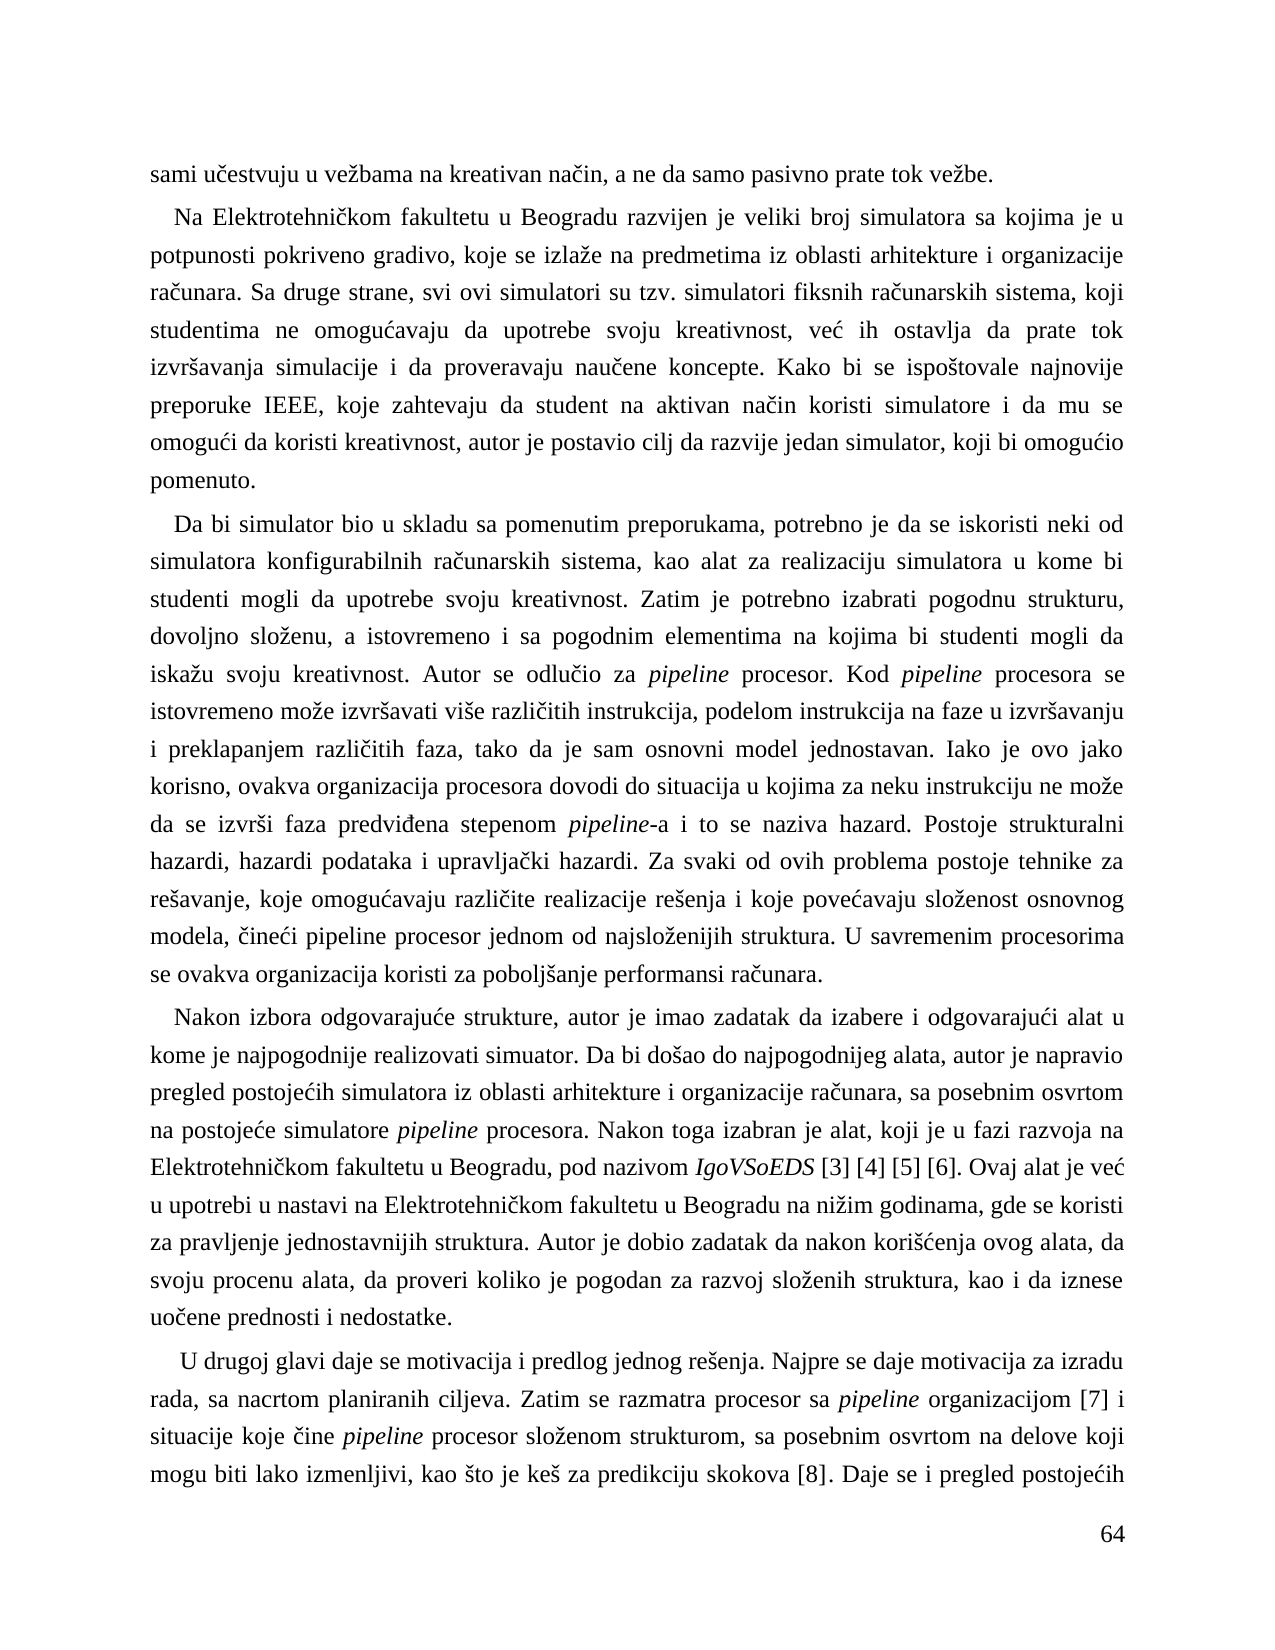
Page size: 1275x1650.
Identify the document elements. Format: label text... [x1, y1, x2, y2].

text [150, 1337, 1125, 1487]
text Nakon izbora odgovarajuće strukture, autor je imao zadatak da izabere i odgovarajući alat u kome je najpogodnije realizovati simuator. Da bi došao do najpogodnijeg alata, autor je napravio pregled postojećih simulatora iz oblasti arhitekture i organizacije računara, sa posebnim osvrtom na postojeće simulatore pipeline procesora. Nakon toga izabran je alat, koji je u fazi razvoja na Elektrotehničkom fakultetu u Beogradu, pod nazivom IgoVSoEDS [3] [4] [5] [6]. Ovaj alat je već u upotrebi u nastavi na Elektrotehničkom fakultetu u Beogradu na nižim godinama, gde se koristi za pravljenje jednostavnijih struktura. Autor je dobio zadatak da nakon korišćenja ovog alata, da svoju procenu alata, da proveri koliko je pogodan za razvoj složenih struktura, kao i da iznese uočene prednosti i nedostatke. [150, 994, 1125, 1331]
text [150, 150, 1125, 187]
text Da bi simulator bio u skladu sa pomenutim preporukama, potrebno je da se iskoristi neki od simulatora konfigurabilnih računarskih sistema, kao alat za realizaciju simulatora u kome bi studenti mogli da upotrebe svoju kreativnost. Zatim je potrebno izabrati pogodnu strukturu, dovoljno složenu, a istovremeno i sa pogodnim elementima na kojima bi studenti mogli da iskažu svoju kreativnost. Autor se odlučio za pipeline procesor. Kod pipeline procesora se istovremeno može izvršavati više različitih instrukcija, podelom instrukcija na faze u izvršavanju i preklapanjem različitih faza, tako da je sam osnovni model jednostavan. Iako je ovo jako korisno, ovakva organizacija procesora dovodi do situacija u kojima za neku instrukciju ne može da se izvrši faza predviđena stepenom pipeline-a i to se naziva hazard. Postoje strukturalni hazardi, hazardi podataka i upravljački hazardi. Za svaki od ovih problema postoje tehnike za rešavanje, koje omogućavaju različite realizacije rešenja i koje povećavaju složenost osnovnog modela, čineći pipeline procesor jednom od najsloženijih struktura. U savremenim procesorima se ovakva organizacija koristi za poboljšanje performansi računara. [150, 500, 1125, 987]
text Na Elektrotehničkom fakultetu u Beogradu razvijen je veliki broj simulatora sa kojima je u potpunosti pokriveno gradivo, koje se izlaže na predmetima iz oblasti arhitekture i organizacije računara. Sa druge strane, svi ovi simulatori su tzv. simulatori fiksnih računarskih sistema, koji studentima ne omogućavaju da upotrebe svoju kreativnost, već ih ostavlja da prate tok izvršavanja simulacije i da proveravaju naučene koncepte. Kako bi se ispoštovale najnovije preporuke IEEE, koje zahtevaju da student na aktivan način koristi simulatore i da mu se omogući da koristi kreativnost, autor je postavio cilj da razvije jedan simulator, koji bi omogućio pomenuto. [150, 194, 1125, 494]
